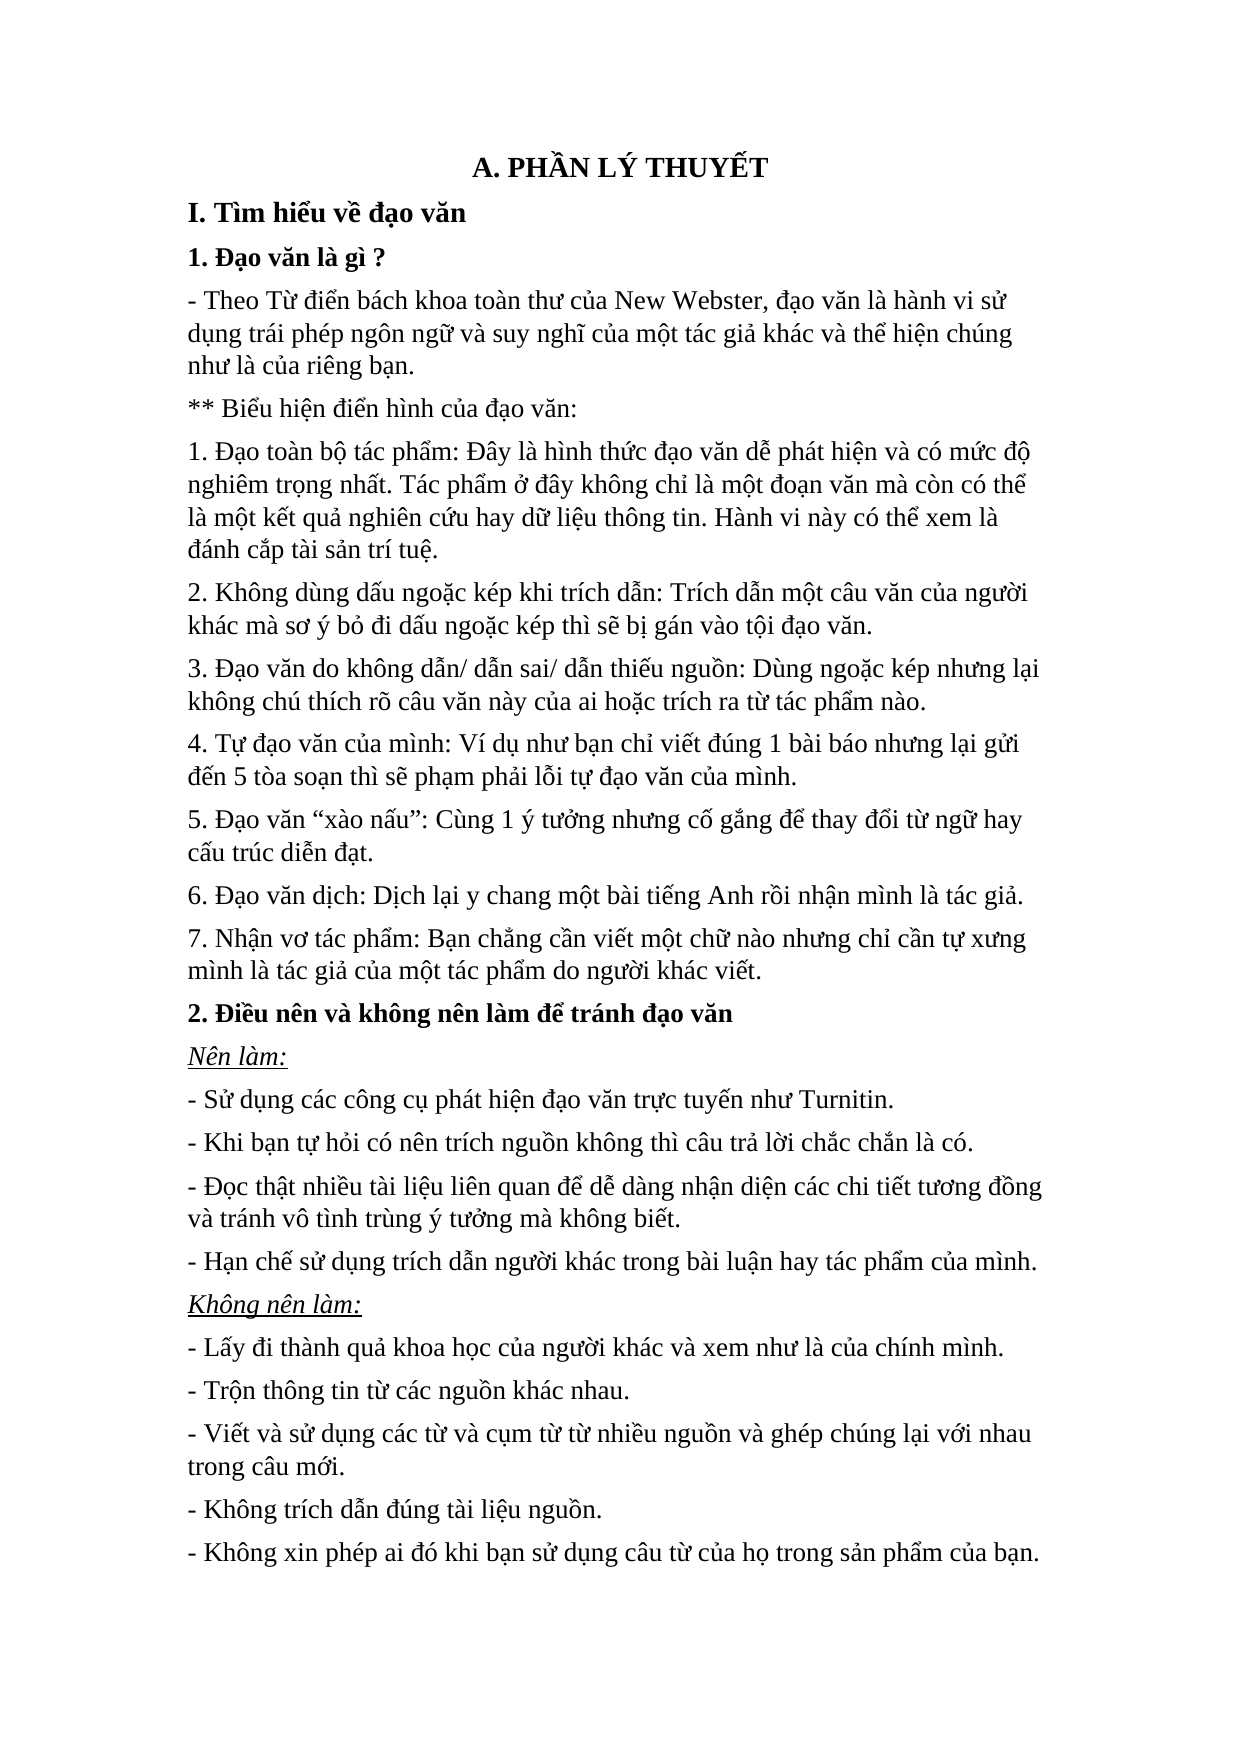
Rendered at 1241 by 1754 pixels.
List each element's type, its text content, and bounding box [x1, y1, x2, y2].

text 7. Nhận vơ tác phẩm: Bạn chẳng cần viết một chữ nào nhưng chỉ cần tự xưng mình là tác giả của một tác phẩm do người khác viết. [187, 922, 1053, 986]
text - Không xin phép ai đó khi bạn sử dụng câu từ của họ trong sản phẩm của bạn. [187, 1536, 1053, 1567]
text - Khi bạn tự hỏi có nên trích nguồn không thì câu trả lời chắc chắn là có. [187, 1127, 1053, 1158]
text 2. Không dùng dấu ngoặc kép khi trích dẫn: Trích dẫn một câu văn của người khác mà sơ ý bỏ đi dấu ngoặc kép thì sẽ bị gán vào tội đạo văn. [187, 576, 1053, 640]
text - Đọc thật nhiều tài liệu liên quan để dễ dàng nhận diện các chi tiết tương đồng và tránh vô tình trùng ý tưởng mà không biết. [187, 1169, 1053, 1233]
text - Viết và sử dụng các từ và cụm từ từ nhiều nguồn và ghép chúng lại với nhau trong câu mới. [187, 1417, 1053, 1481]
text ** Biểu hiện điển hình của đạo văn: [187, 392, 1053, 424]
subtitle PHẦN LÝ THUYẾT [187, 150, 1053, 183]
text Không nên làm: [187, 1288, 1053, 1319]
text Nên làm: [187, 1041, 1053, 1072]
text - Sử dụng các công cụ phát hiện đạo văn trực tuyến như Turnitin. [187, 1083, 1053, 1115]
text - Theo Từ điển bách khoa toàn thư của New Webster, đạo văn là hành vi sử dụng trái phép ngôn ngữ và suy nghĩ của một tác giả khác và thể hiện chúng như là của riêng bạn. [187, 284, 1053, 381]
text 6. Đạo văn dịch: Dịch lại y chang một bài tiếng Anh rồi nhận mình là tác giả. [187, 879, 1053, 910]
subtitle 1. Đạo văn là gì ? [187, 241, 1053, 272]
text - Lấy đi thành quả khoa học của người khác và xem như là của chính mình. [187, 1331, 1053, 1362]
subtitle Tìm hiểu về đạo văn [187, 196, 1053, 229]
text - Không trích dẫn đúng tài liệu nguồn. [187, 1493, 1053, 1524]
text - Trộn thông tin từ các nguồn khác nhau. [187, 1374, 1053, 1405]
subtitle 2. Điều nên và không nên làm để tránh đạo văn [187, 997, 1053, 1029]
text 4. Tự đạo văn của mình: Ví dụ như bạn chỉ viết đúng 1 bài báo nhưng lại gửi đến 5 tòa soạn thì sẽ phạm phải lỗi tự đạo văn của mình. [187, 728, 1053, 791]
text 5. Đạo văn “xào nấu”: Cùng 1 ý tưởng nhưng cố gắng để thay đổi từ ngữ hay cấu trúc diễn đạt. [187, 803, 1053, 867]
text 1. Đạo toàn bộ tác phẩm: Đây là hình thức đạo văn dễ phát hiện và có mức độ nghiêm trọng nhất. Tác phẩm ở đây không chỉ là một đoạn văn mà còn có thể là một kết quả nghiên cứu hay dữ liệu thông tin. Hành vi này có thể xem là đánh cắp tài sản trí tuệ. [187, 436, 1053, 564]
text 3. Đạo văn do không dẫn/ dẫn sai/ dẫn thiếu nguồn: Dùng ngoặc kép nhưng lại không chú thích rõ câu văn này của ai hoặc trích ra từ tác phẩm nào. [187, 652, 1053, 716]
text - Hạn chế sử dụng trích dẫn người khác trong bài luận hay tác phẩm của mình. [187, 1245, 1053, 1276]
